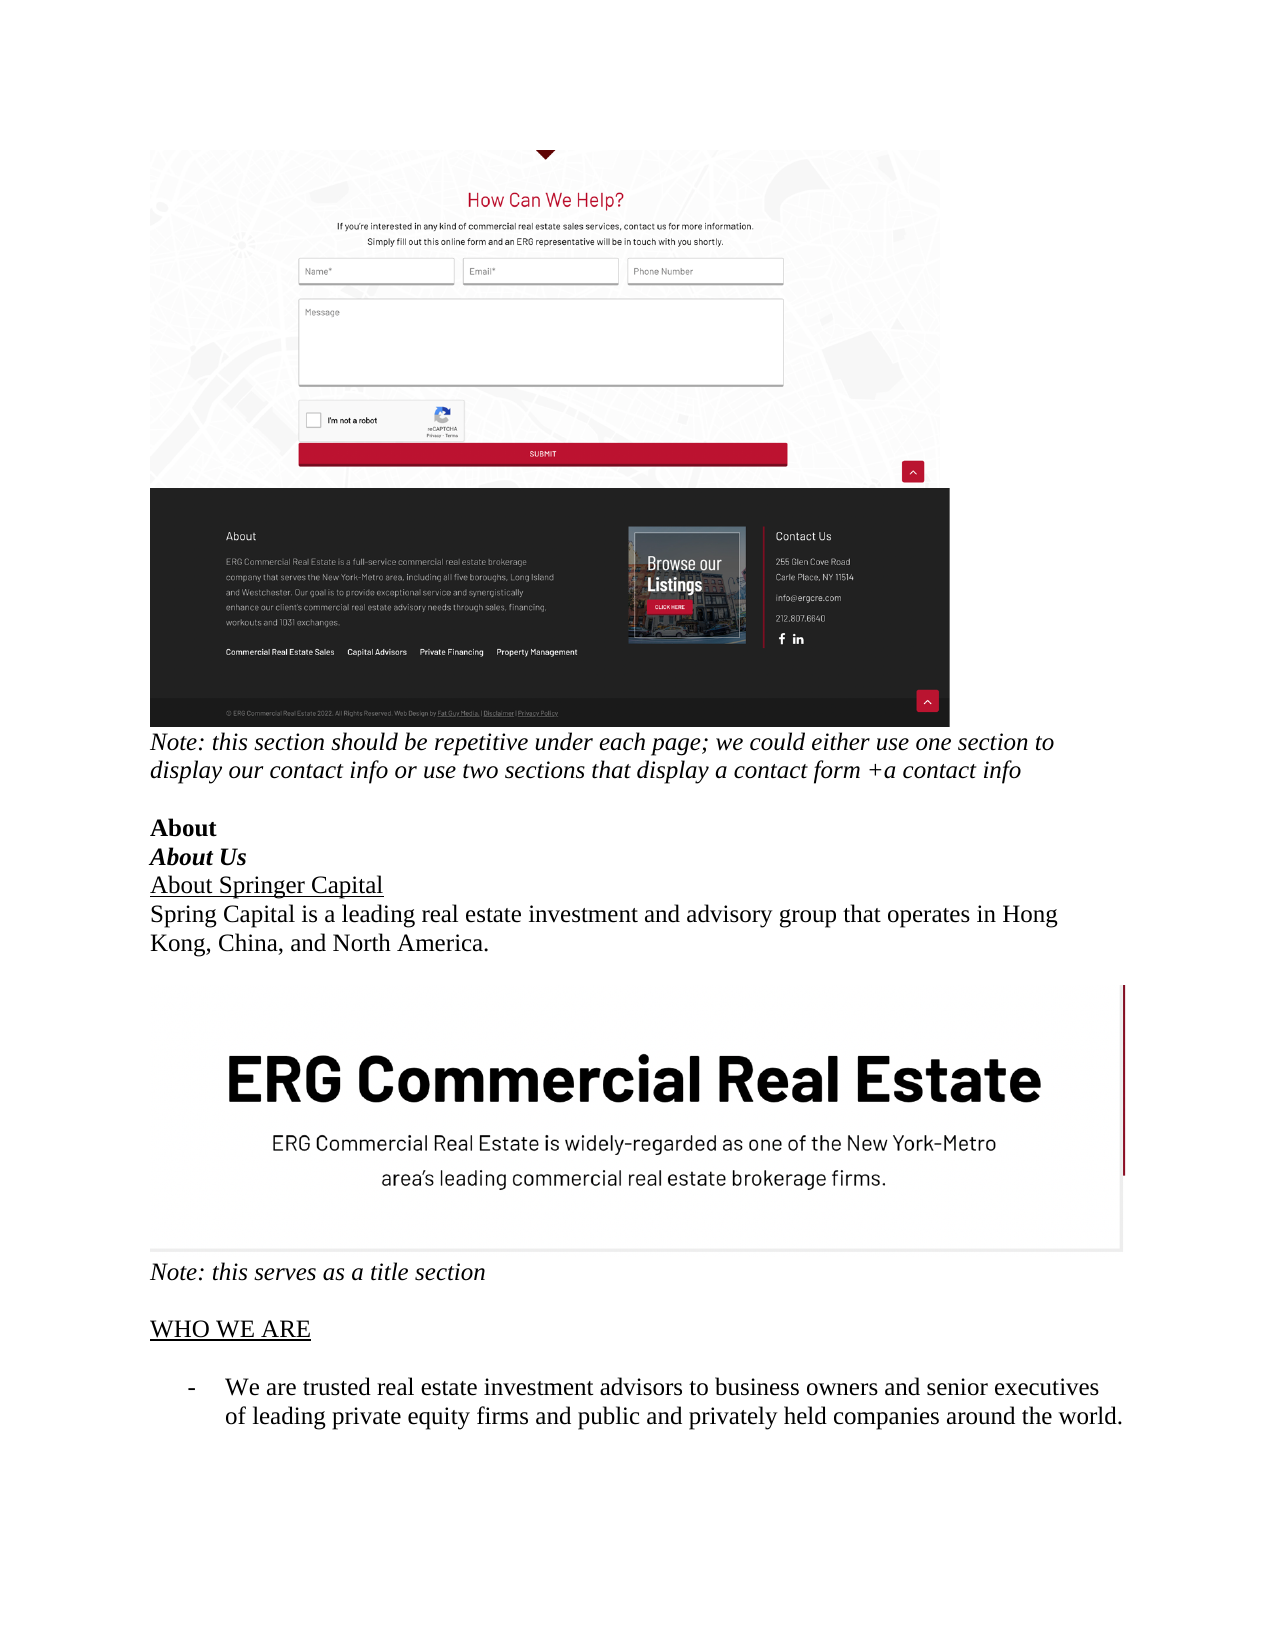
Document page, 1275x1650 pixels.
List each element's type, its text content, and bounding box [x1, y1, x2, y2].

text Note: this section should be repetitive under each page; we could either use one section to display our contact info or use two sections that display a contact form +a contact info [150, 727, 1125, 784]
picture [150, 985, 1125, 1257]
text Spring Capital is a leading real estate investment and advisory group that operates in Hong Kong, China, and North America. [150, 899, 1125, 957]
text About Springer Capital [150, 871, 1125, 899]
text WHO WE ARE [150, 1314, 1125, 1343]
list We are trusted real estate investment advisors to business owners and senior executives of leading private equity firms and public and privately held companies around the world. [187, 1372, 1125, 1429]
text About [150, 813, 1125, 842]
text Note: this serves as a title section [150, 1257, 1125, 1286]
text About Us [150, 842, 1125, 871]
picture [150, 150, 950, 727]
